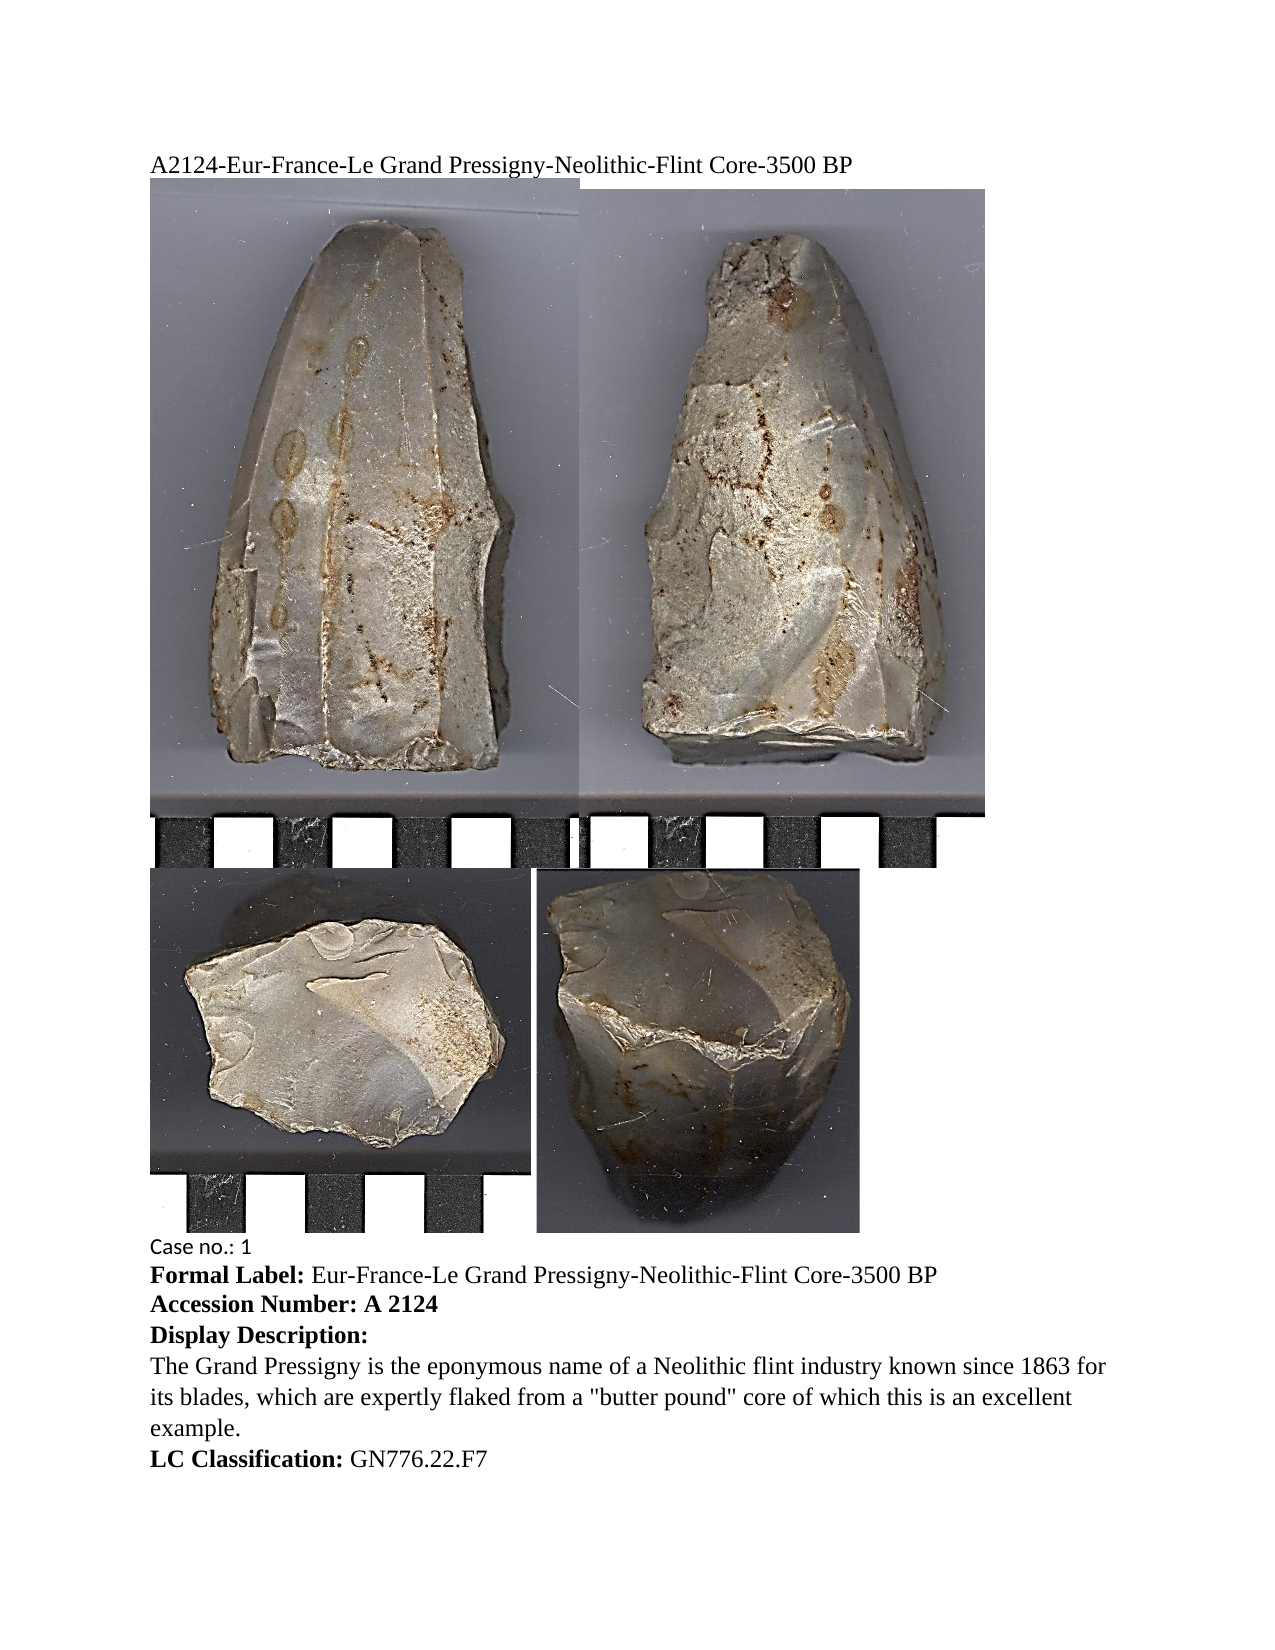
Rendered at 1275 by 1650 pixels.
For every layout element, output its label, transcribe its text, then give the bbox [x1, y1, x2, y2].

text Case no.: 1 [150, 1232, 1125, 1261]
text Display Description: [150, 1320, 1125, 1349]
picture [150, 178, 985, 1233]
text LC Classification: GN776.22.F7 [150, 1444, 1125, 1473]
text The Grand Pressigny is the eponymous name of a Neolithic flint industry known since 1863 for its blades, which are expertly flaked from a "butter pound" core of which this is an excellent example. [150, 1351, 1125, 1442]
text Accession Number: A 2124 [150, 1289, 1125, 1318]
text A2124-Eur-France-Le Grand Pressigny-Neolithic-Flint Core-3500 BP [150, 150, 1125, 179]
text Formal Label: Eur-France-Le Grand Pressigny-Neolithic-Flint Core-3500 BP [150, 1261, 1125, 1289]
